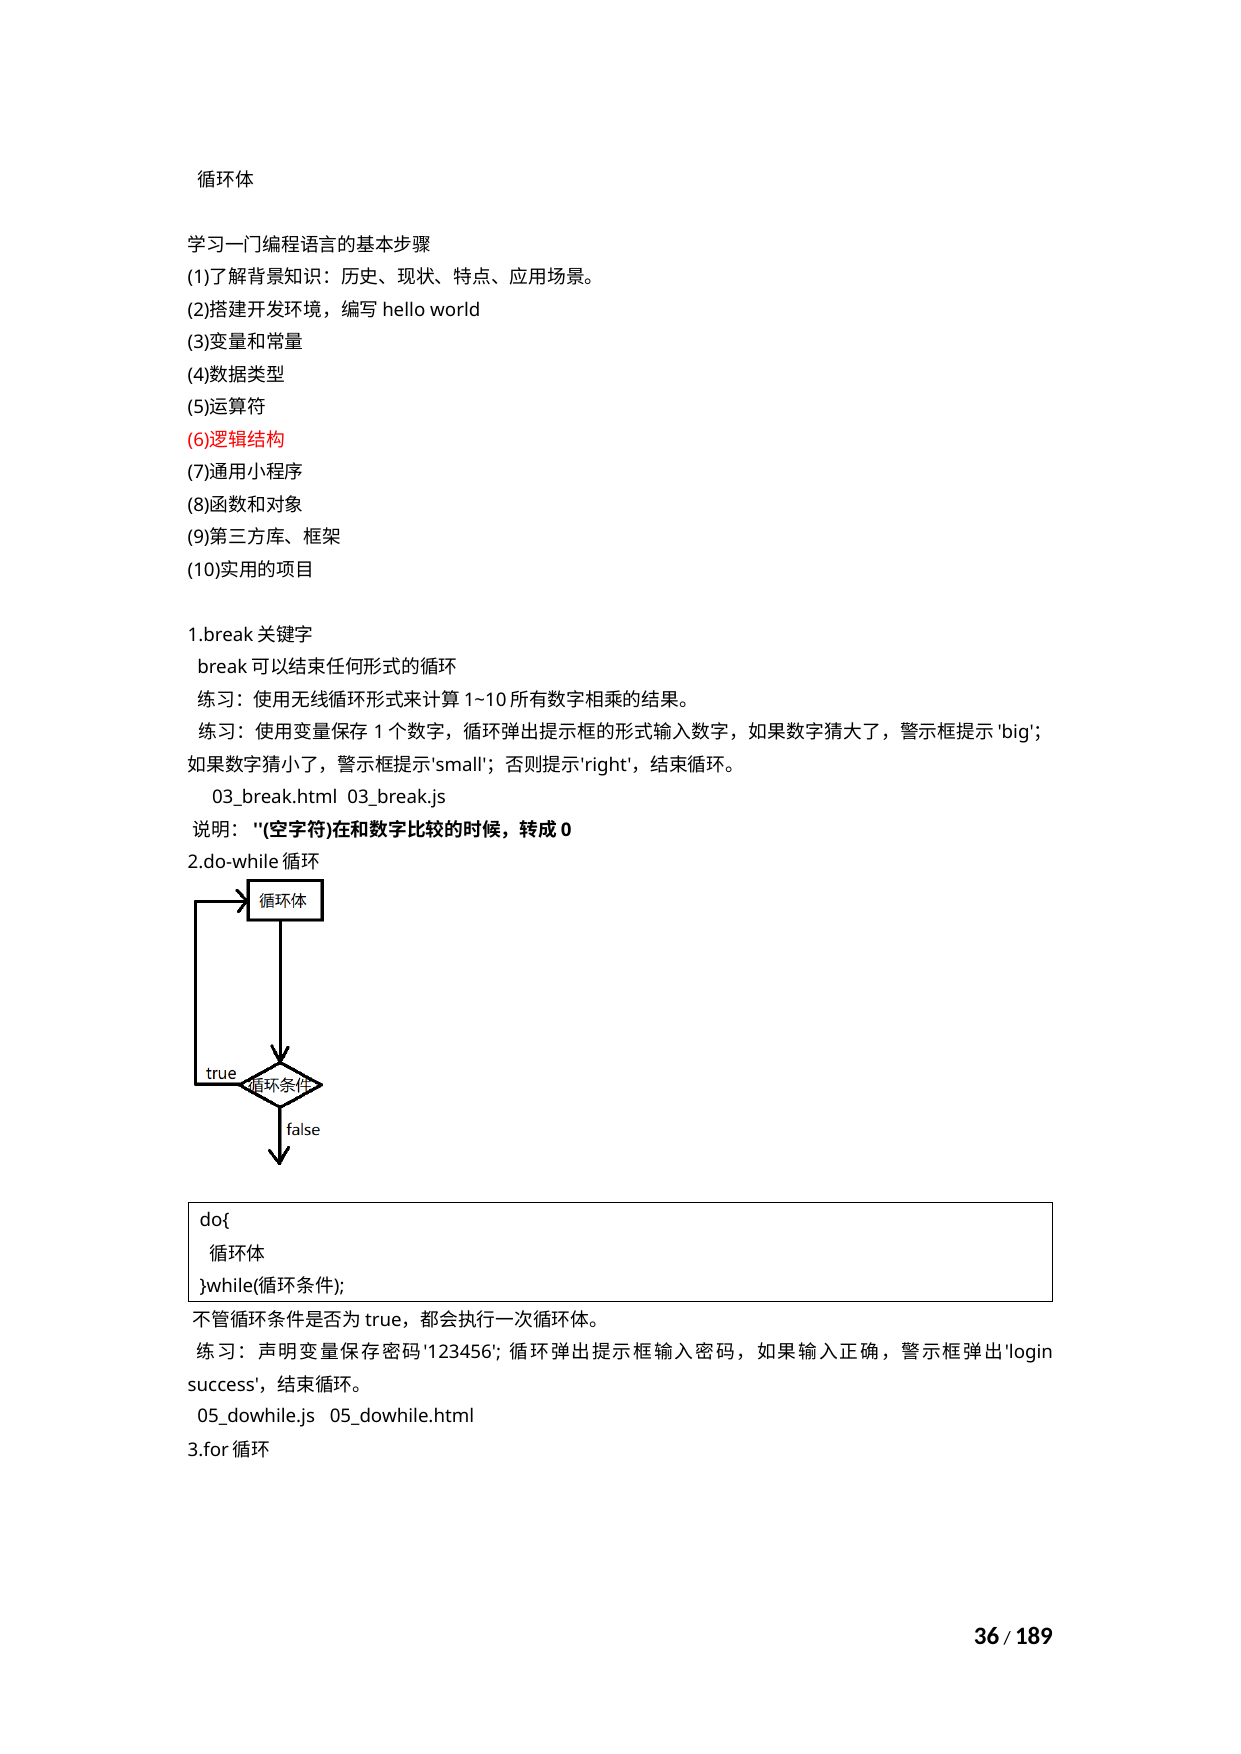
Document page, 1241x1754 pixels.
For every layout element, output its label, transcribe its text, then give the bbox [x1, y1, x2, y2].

text 练习：声明变量保存密码'123456'; 循环弹出提示框输入密码，如果输入正确，警示框弹出'login success'，结束循环。 [187, 1334, 1053, 1399]
text (5)运算符 [187, 389, 1053, 422]
text 1.break关键字 [187, 617, 1053, 649]
picture [187, 877, 332, 1173]
text break可以结束任何形式的循环 [187, 649, 1053, 682]
text (8)函数和对象 [187, 487, 1053, 519]
text 05_dowhile.js 05_dowhile.html [187, 1399, 1053, 1432]
text (2)搭建开发环境，编写hello world [187, 292, 1053, 324]
text (6)逻辑结构 [187, 422, 1053, 454]
text 循环体 [187, 162, 1053, 194]
text (10)实用的项目 [187, 552, 1053, 584]
text (7)通用小程序 [187, 454, 1053, 487]
text (3)变量和常量 [187, 324, 1053, 357]
text 学习一门编程语言的基本步骤 [187, 227, 1053, 259]
text 练习：使用变量保存1个数字，循环弹出提示框的形式输入数字，如果数字猜大了，警示框提示'big'；如果数字猜小了，警示框提示'small'；否则提示'right'，结束循环。 [187, 714, 1053, 779]
text 练习：使用无线循环形式来计算1~10所有数字相乘的结果。 [187, 682, 1053, 714]
text 03_break.html 03_break.js [187, 779, 1053, 812]
text (1)了解背景知识：历史、现状、特点、应用场景。 [187, 259, 1053, 292]
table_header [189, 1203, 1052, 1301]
text (9)第三方库、框架 [187, 519, 1053, 552]
text 2.do-while循环 [187, 844, 1053, 877]
text 说明： ''(空字符)在和数字比较的时候，转成0 [187, 812, 1053, 844]
text 3.for循环 [187, 1432, 1053, 1464]
text (4)数据类型 [187, 357, 1053, 389]
text 不管循环条件是否为true，都会执行一次循环体。 [187, 1302, 1053, 1334]
